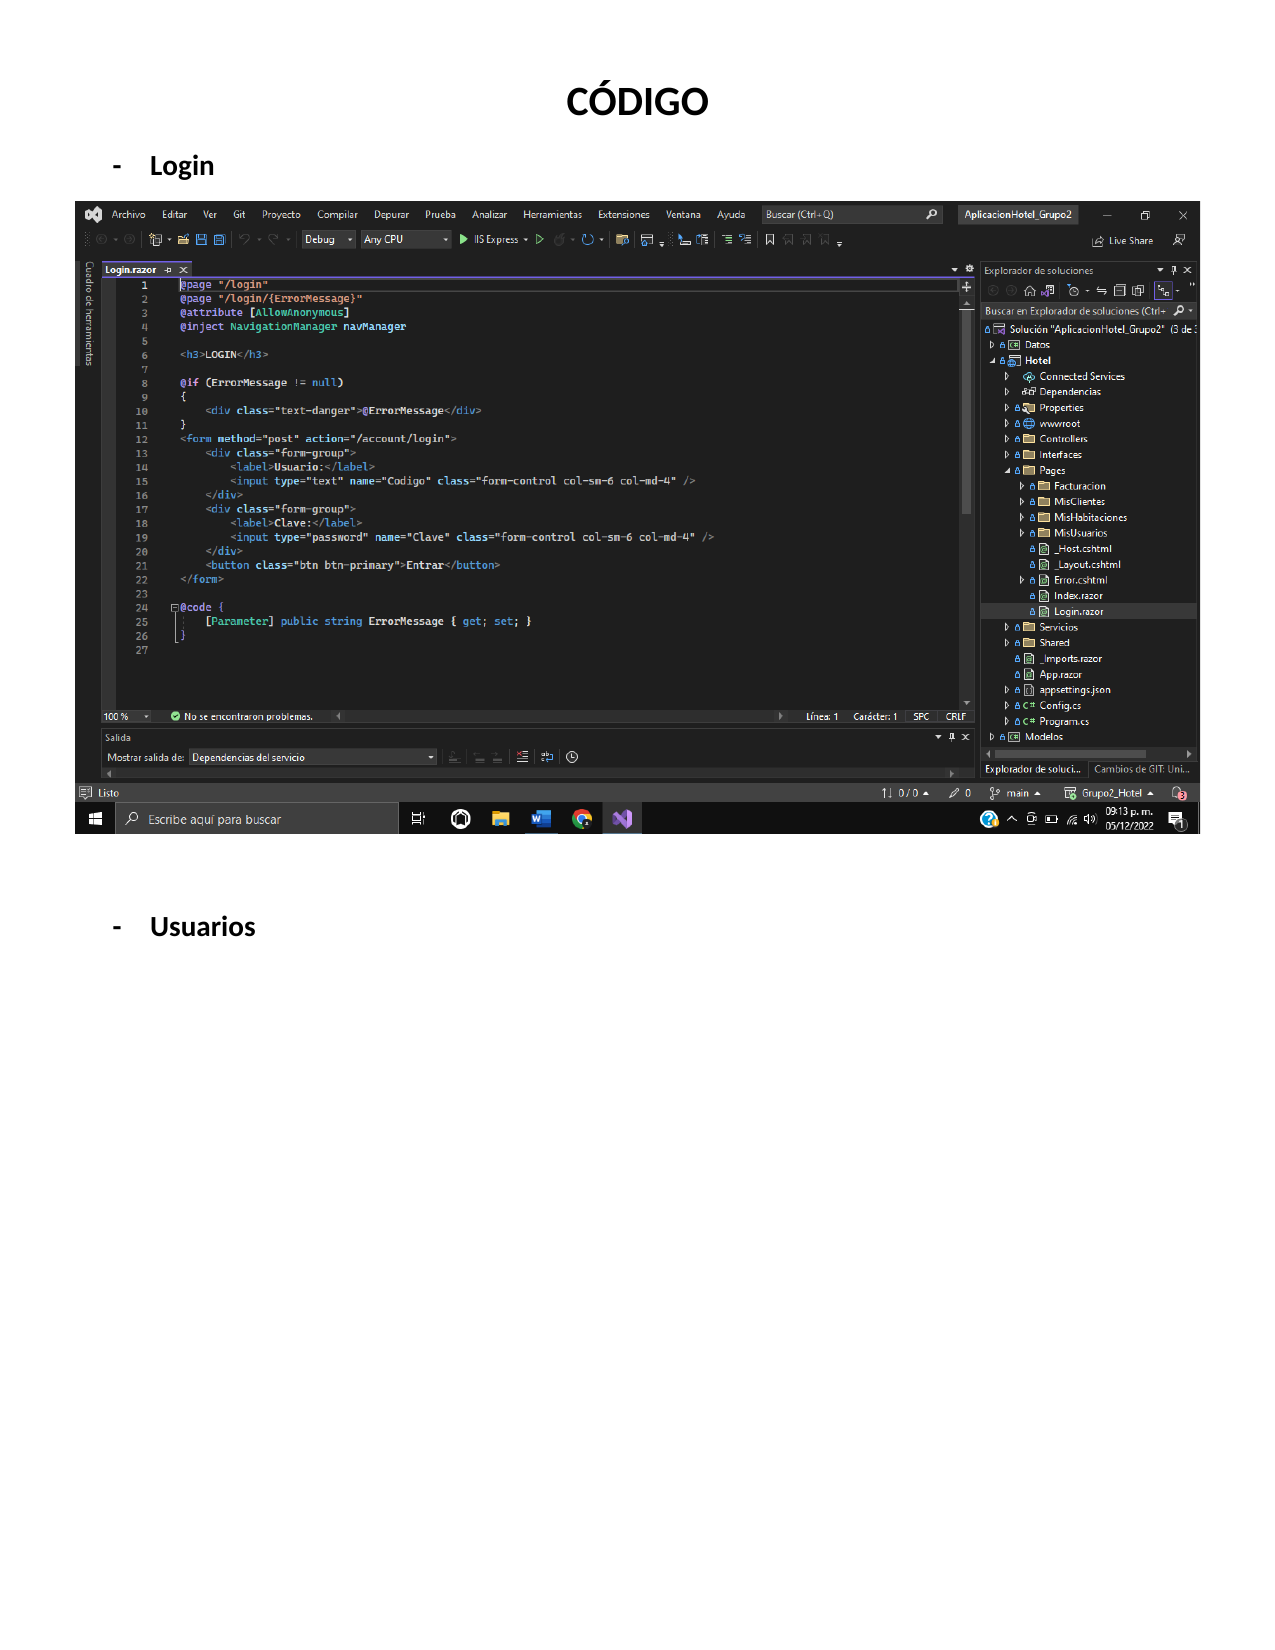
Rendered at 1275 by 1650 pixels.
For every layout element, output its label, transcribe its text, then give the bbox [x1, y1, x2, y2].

text CÓDIGO [75, 75, 1200, 126]
list Login [112, 147, 1200, 182]
list Usuarios [112, 908, 1200, 943]
